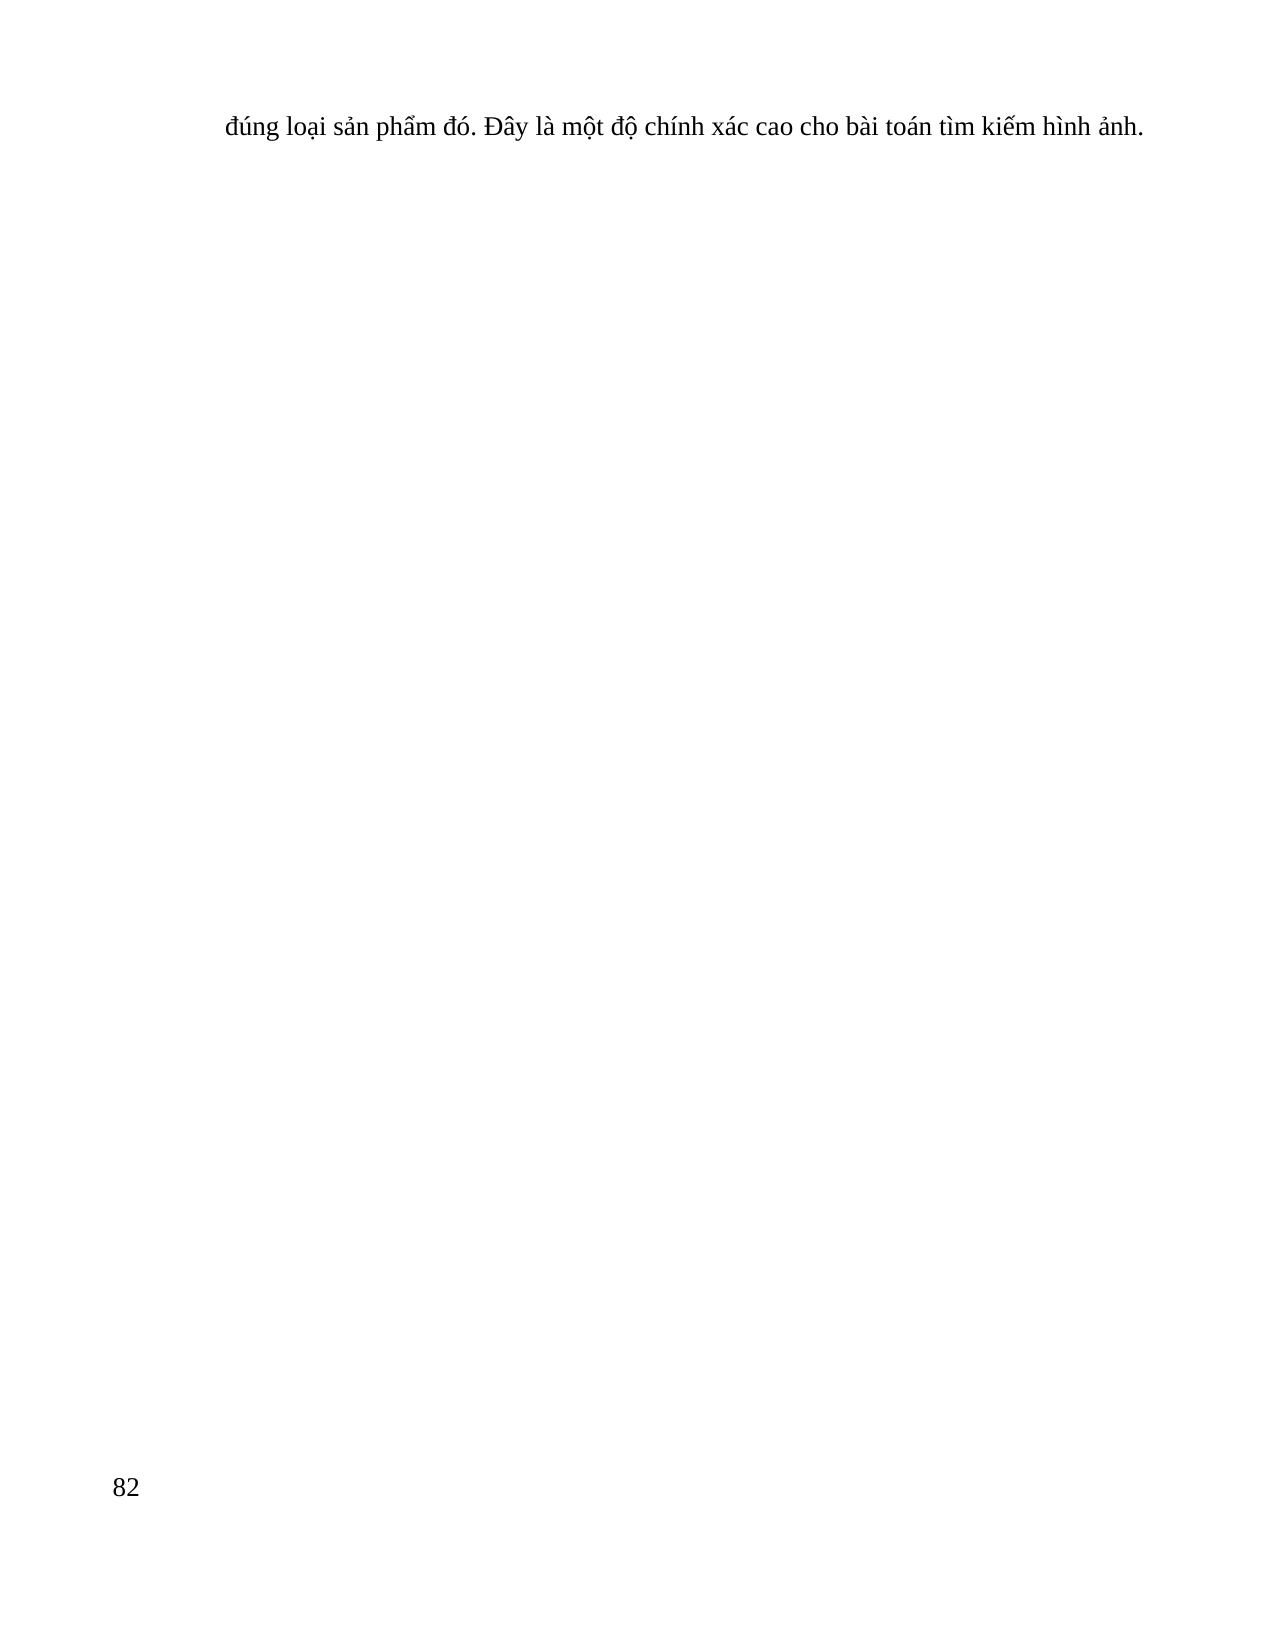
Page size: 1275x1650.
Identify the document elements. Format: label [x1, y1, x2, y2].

list [187, 110, 1162, 142]
